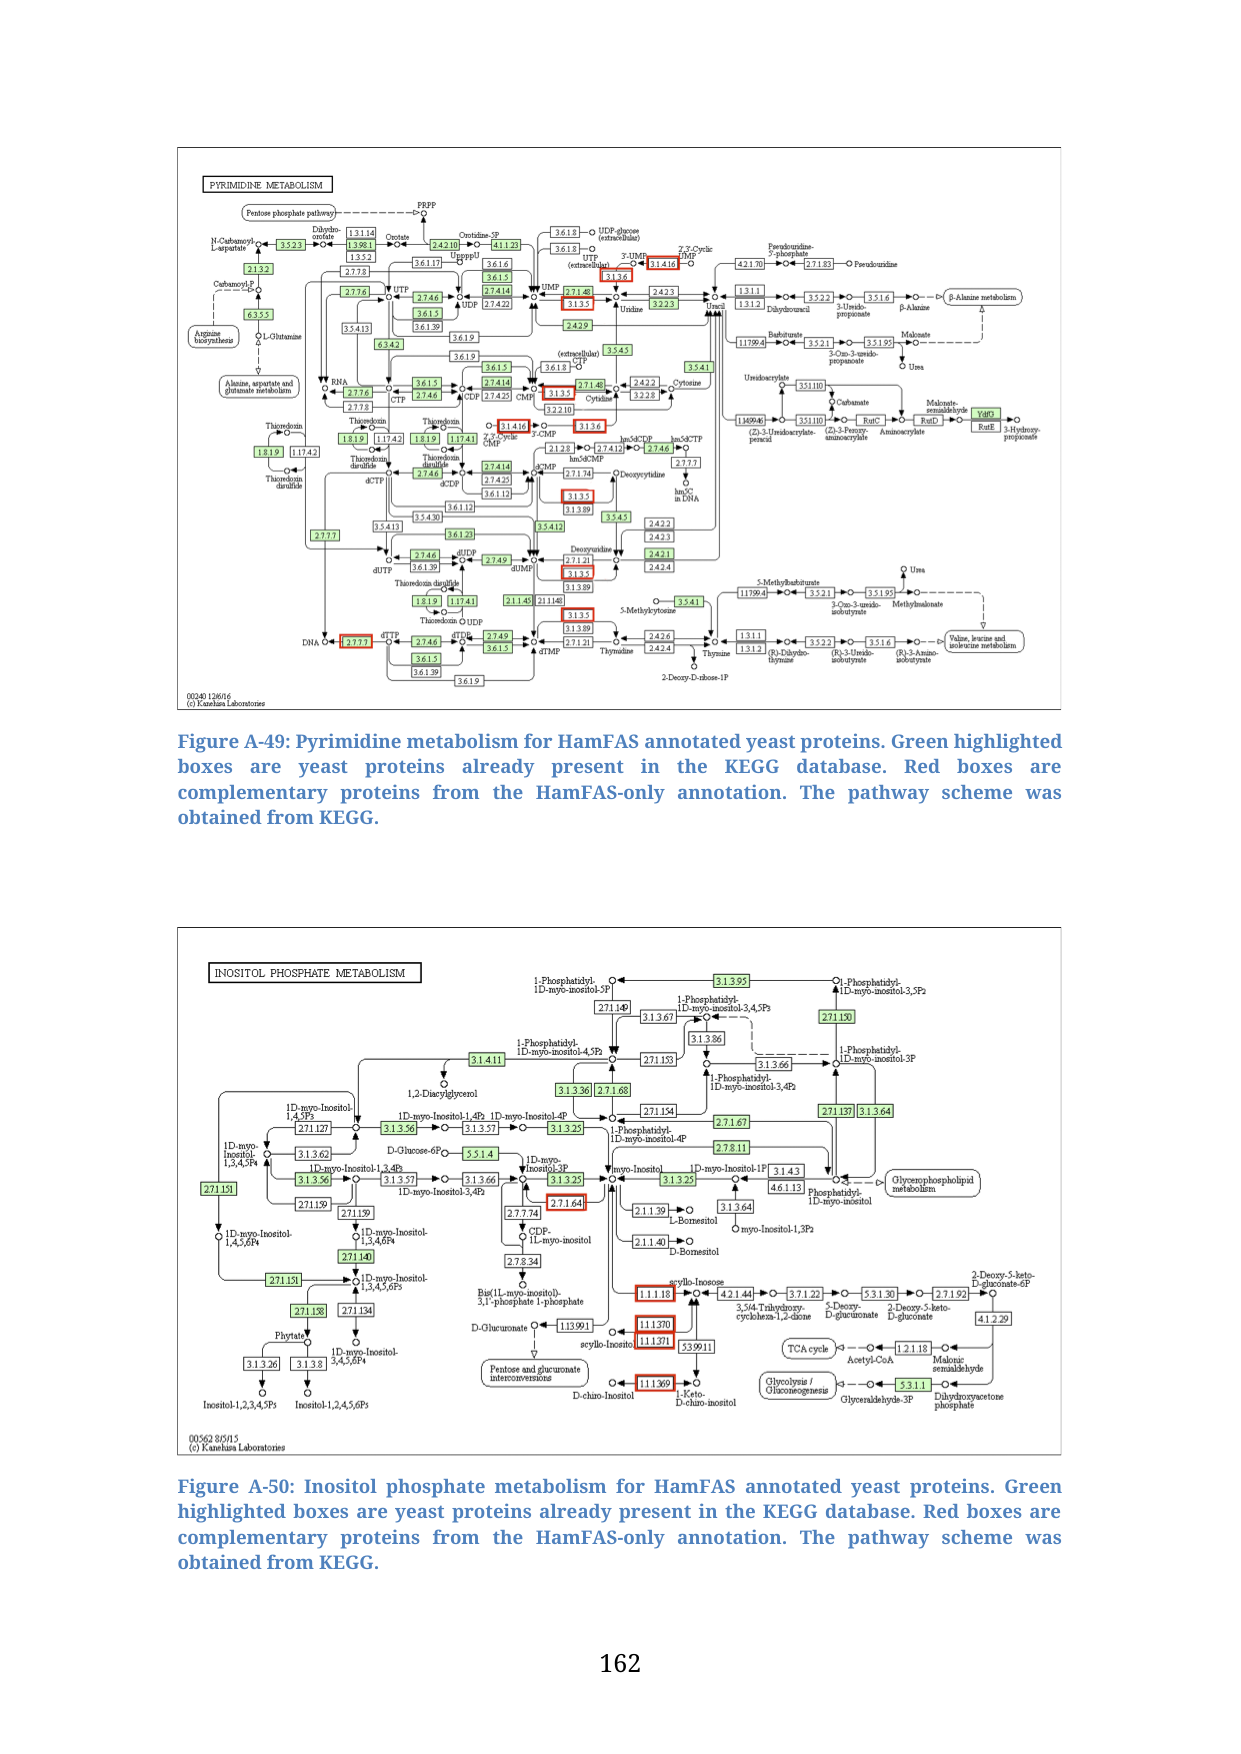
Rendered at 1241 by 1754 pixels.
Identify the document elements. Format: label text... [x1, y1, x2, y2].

picture [177, 927, 1062, 1456]
picture [177, 147, 1062, 711]
